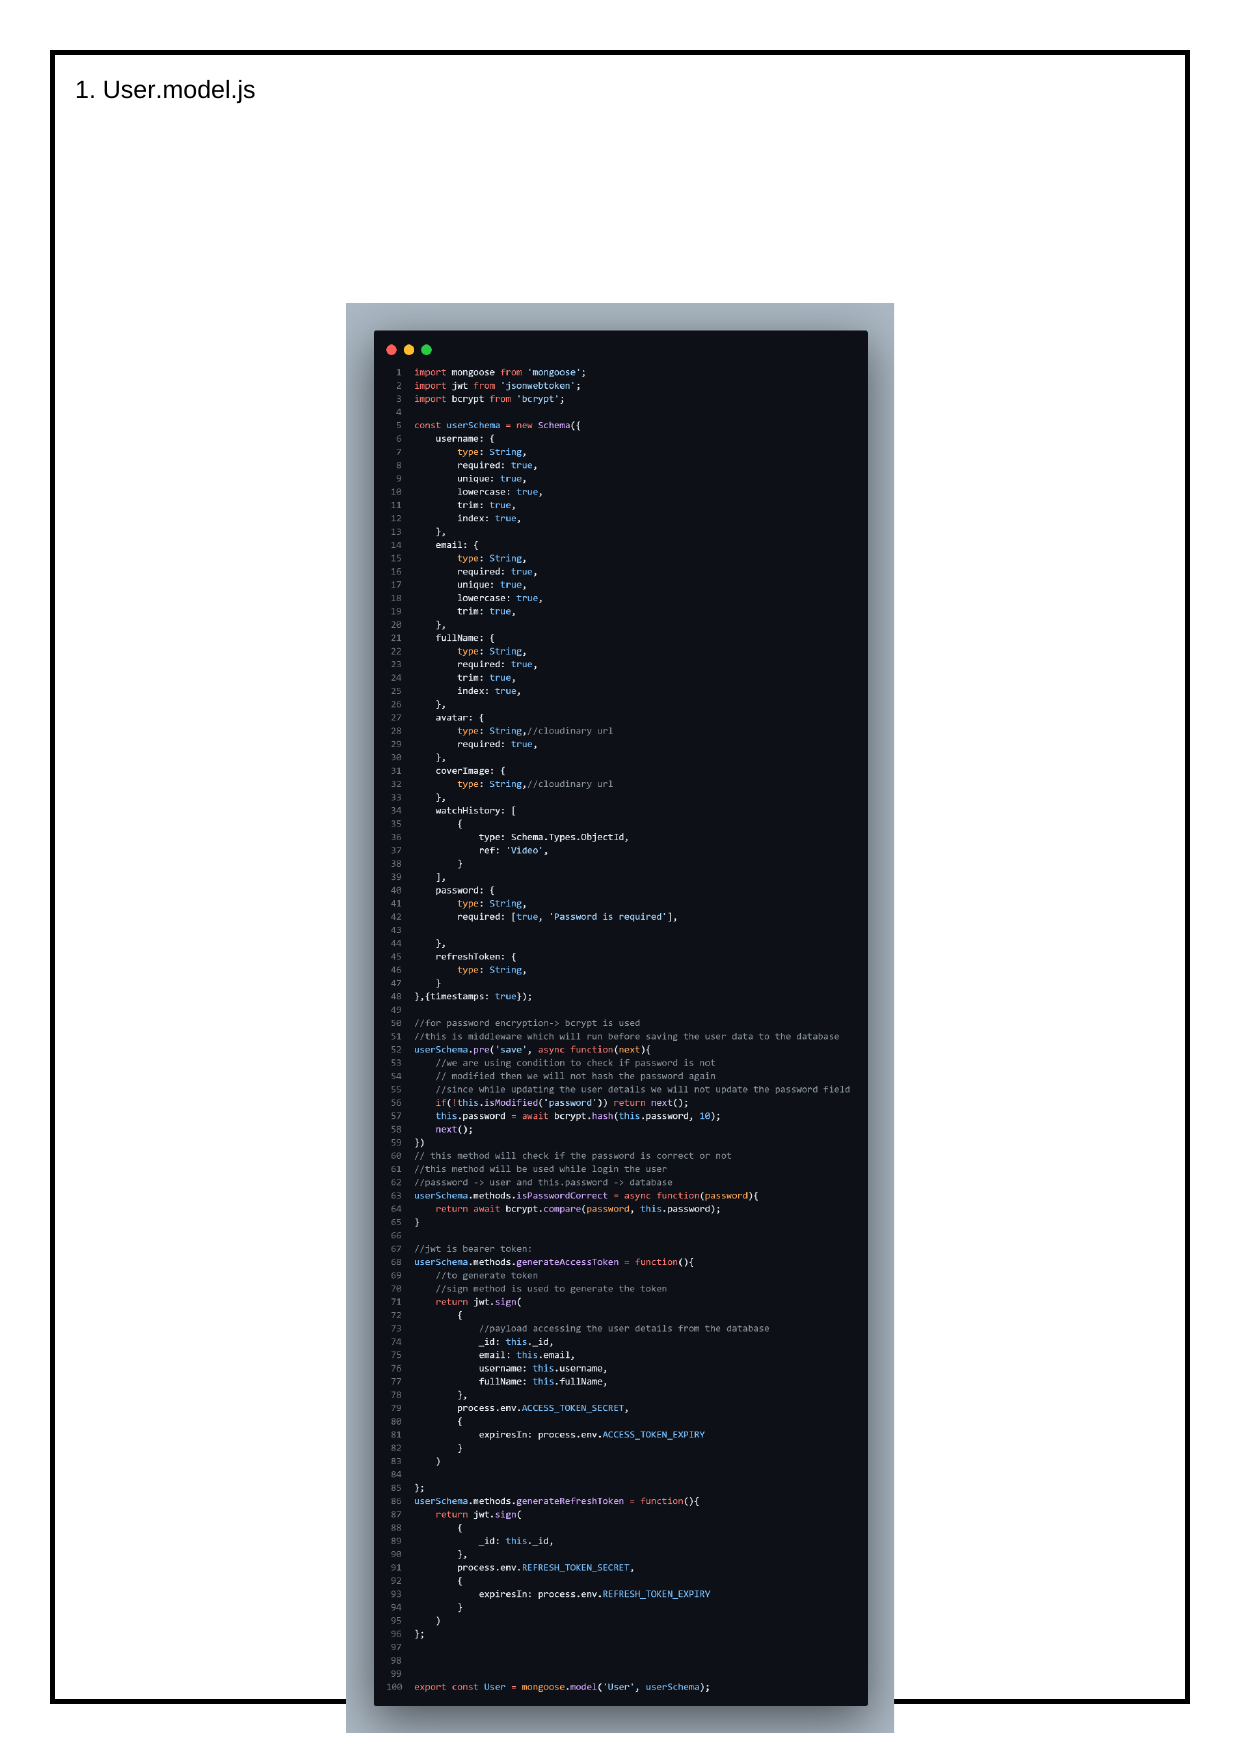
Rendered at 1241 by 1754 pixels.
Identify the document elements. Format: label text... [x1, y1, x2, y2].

text 1. User.model.js [75, 75, 1165, 104]
picture [346, 303, 895, 1733]
